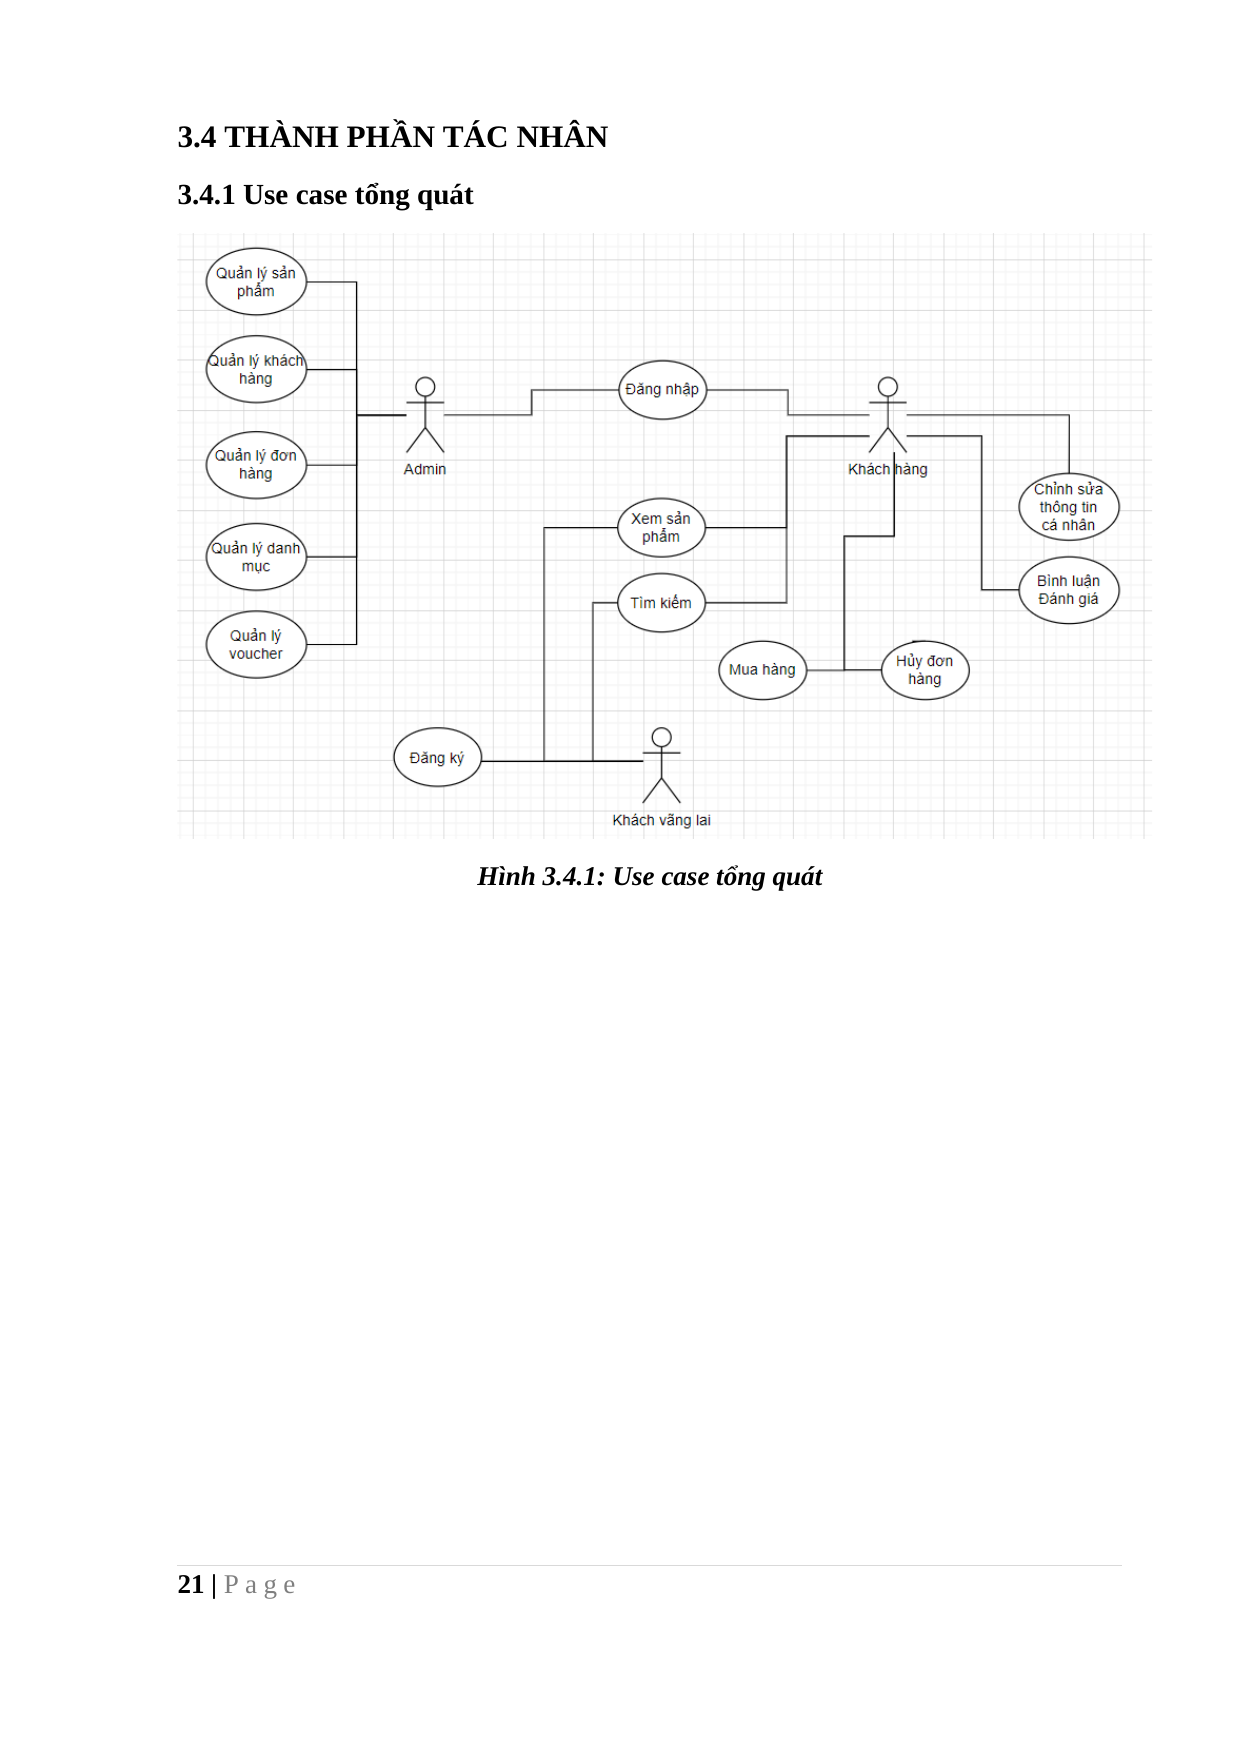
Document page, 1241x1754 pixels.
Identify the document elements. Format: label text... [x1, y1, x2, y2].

text Hình 3.4.1: Use case tổng quát [177, 860, 1122, 891]
text 3.4 THÀNH PHẦN TÁC NHÂN [177, 118, 1122, 154]
picture [177, 233, 1153, 839]
text 3.4.1 Use case tổng quát [177, 177, 1122, 211]
